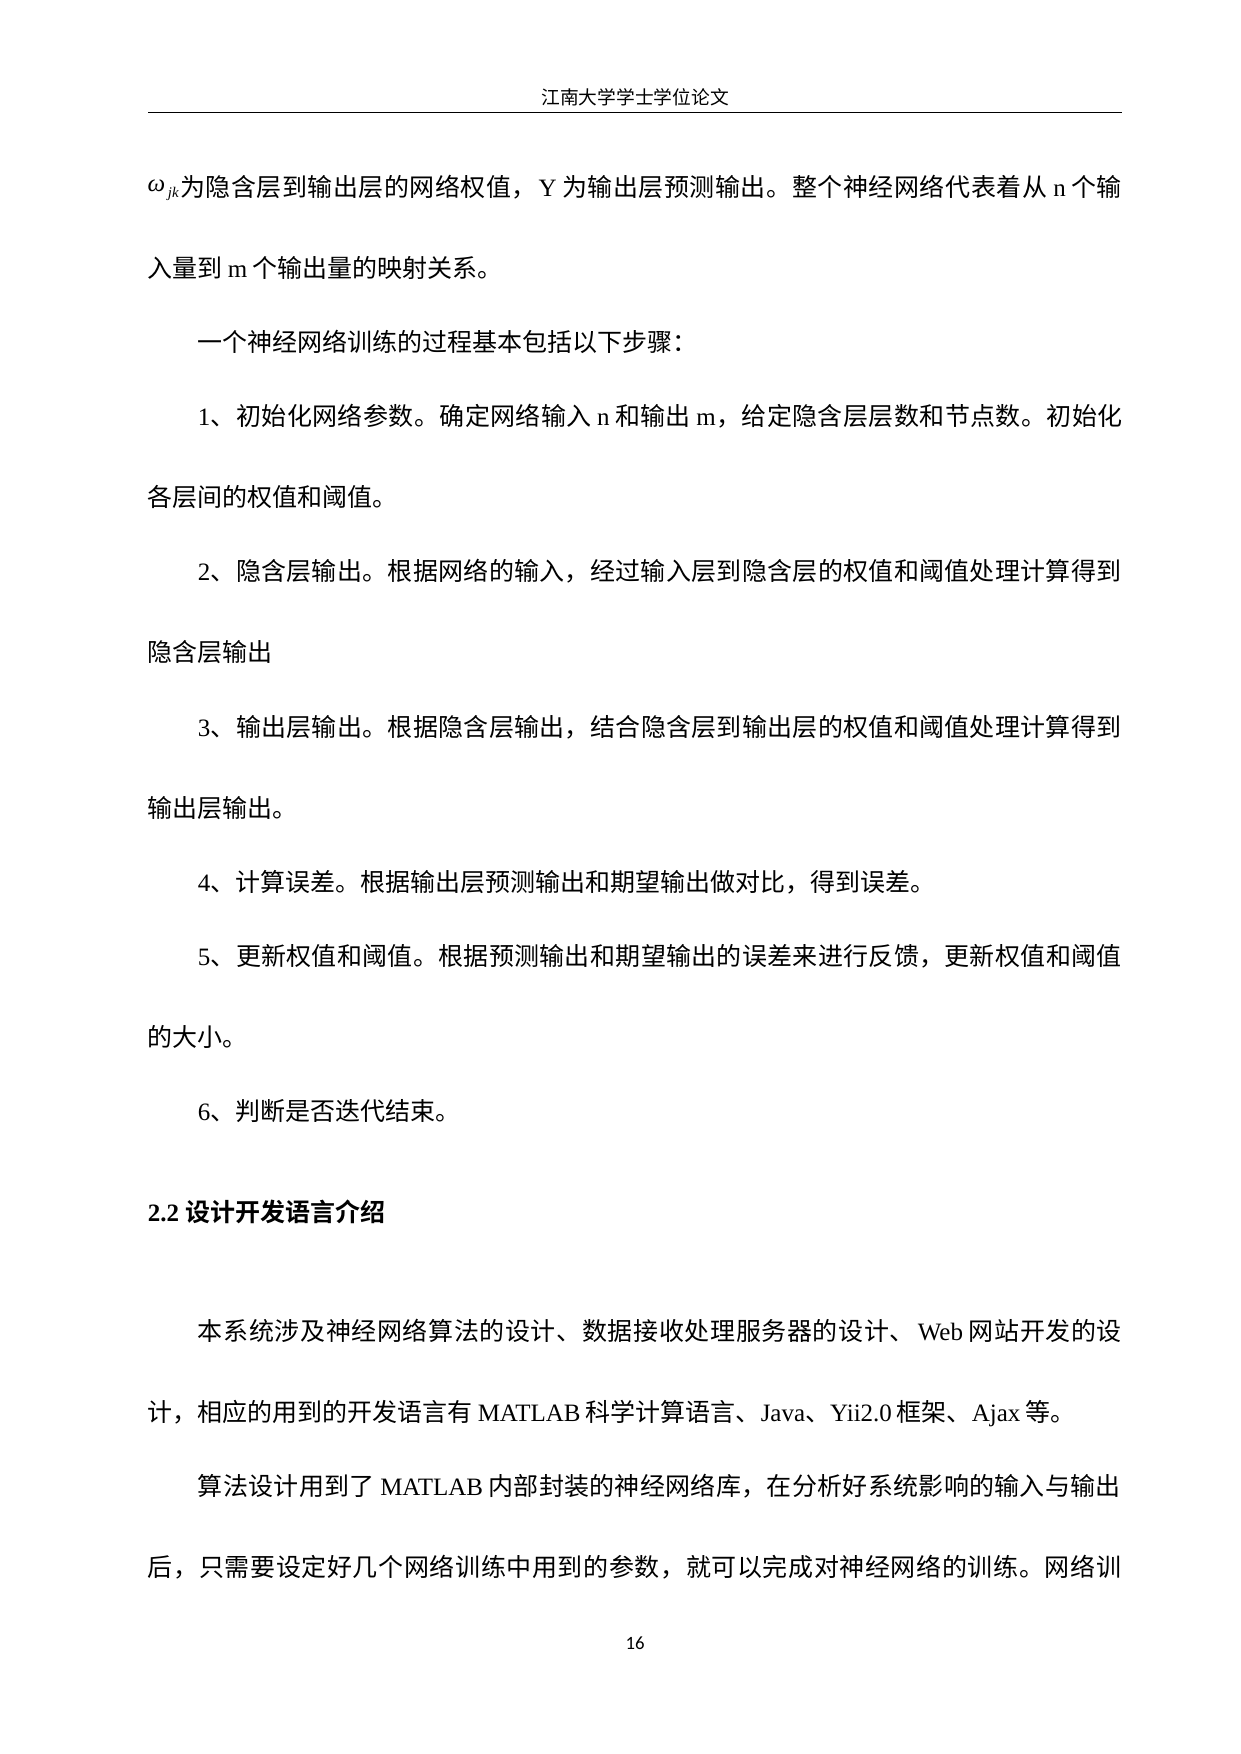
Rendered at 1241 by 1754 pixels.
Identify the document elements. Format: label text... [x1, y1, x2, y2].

text 3、输出层输出。根据隐含层输出，结合隐含层到输出层的权值和阈值处理计算得到输出层输出。 [148, 693, 1122, 839]
text 5、更新权值和阈值。根据预测输出和期望输出的误差来进行反馈，更新权值和阈值的大小。 [148, 922, 1122, 1068]
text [148, 1452, 1122, 1598]
text 1、初始化网络参数。确定网络输入n和输出m，给定隐含层层数和节点数。初始化各层间的权值和阈值。 [148, 382, 1122, 528]
text 一个神经网络训练的过程基本包括以下步骤： [148, 308, 1122, 373]
text 4、计算误差。根据输出层预测输出和期望输出做对比，得到误差。 [148, 848, 1122, 913]
subtitle 2.2 设计开发语言介绍 [148, 1178, 1122, 1243]
text 6、判断是否迭代结束。 [148, 1077, 1122, 1142]
text 本系统涉及神经网络算法的设计、数据接收处理服务器的设计、Web网站开发的设计，相应的用到的开发语言有MATLAB科学计算语言、Java、Yii2.0框架、Ajax等。 [148, 1297, 1122, 1443]
text 2、隐含层输出。根据网络的输入，经过输入层到隐含层的权值和阈值处理计算得到隐含层输出 [148, 537, 1122, 683]
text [148, 153, 1122, 299]
